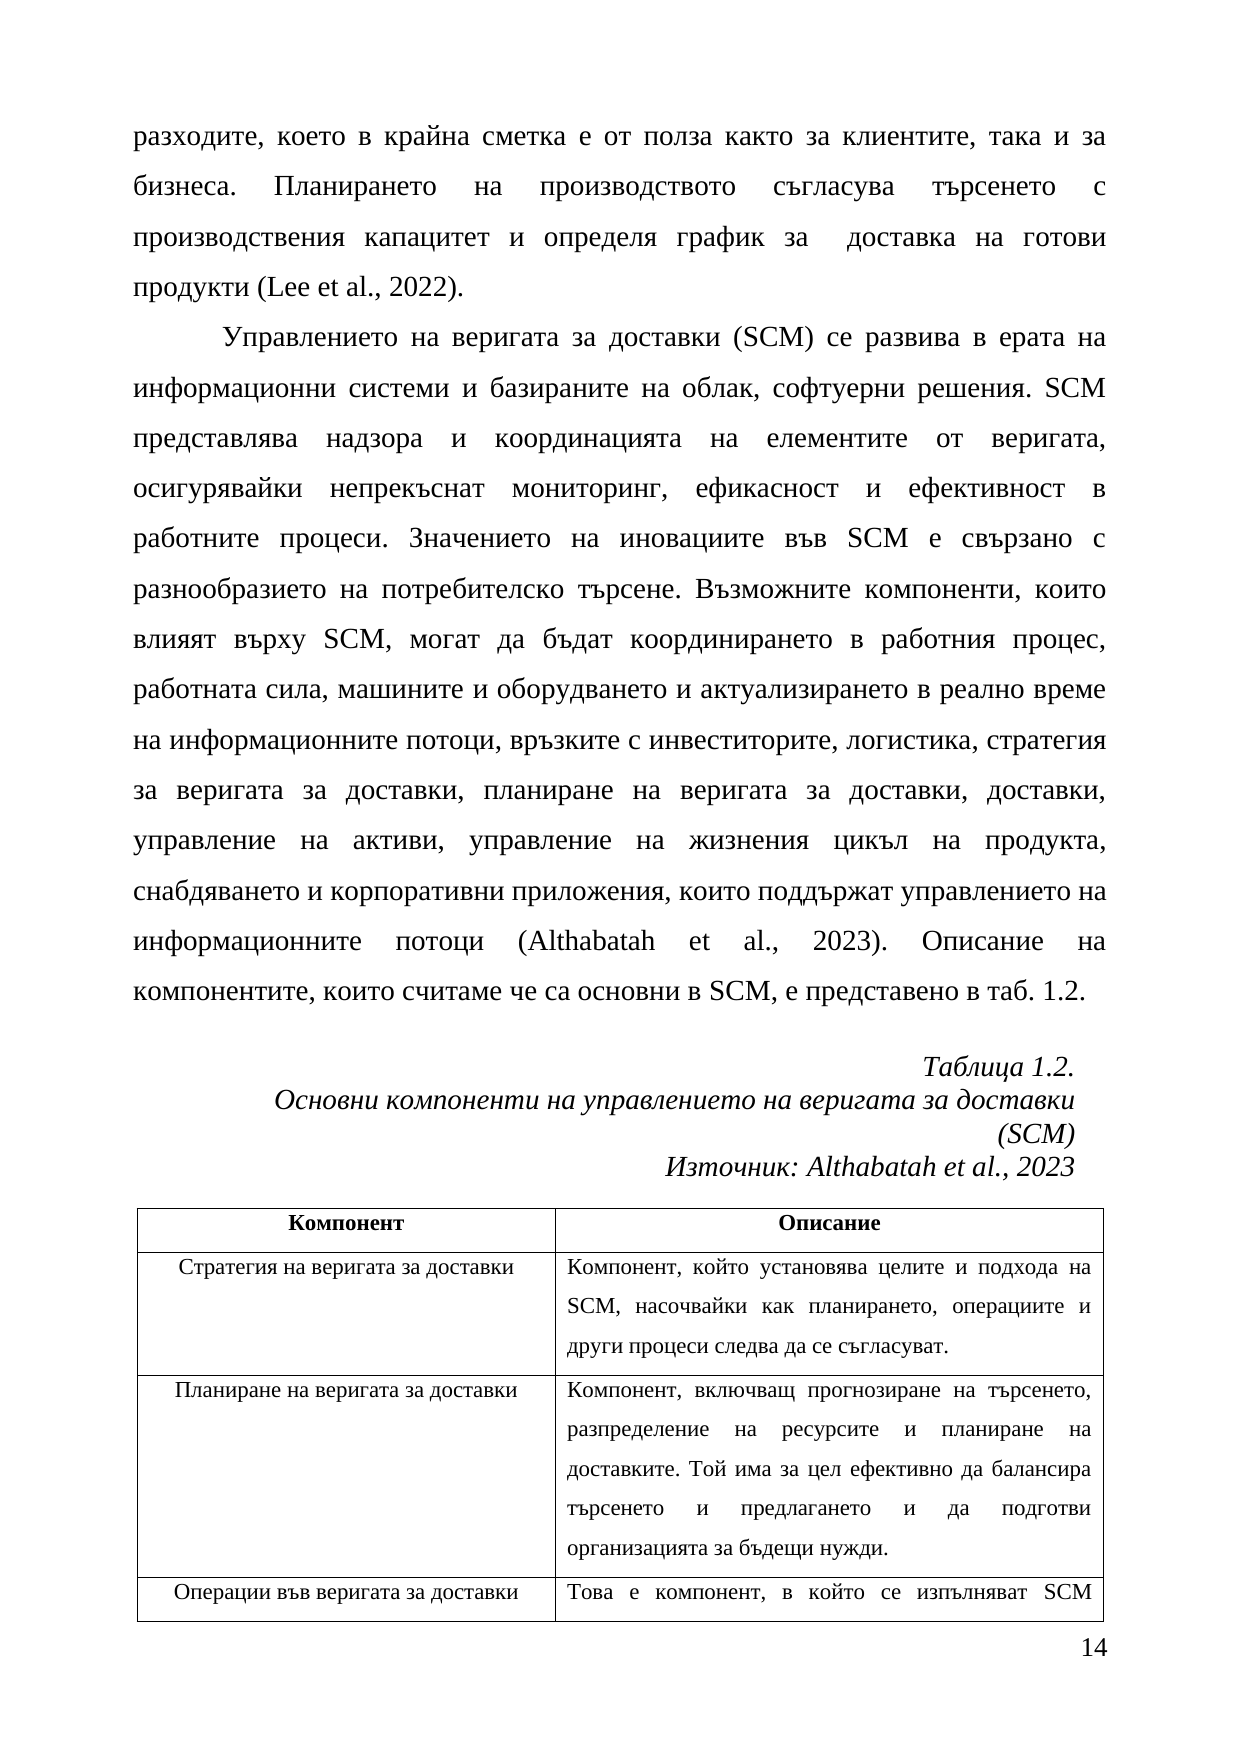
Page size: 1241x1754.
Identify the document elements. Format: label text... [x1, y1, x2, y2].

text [133, 118, 1107, 303]
table_cell Планиране на веригата за доставки [138, 1376, 555, 1577]
text Управлението на веригата за доставки (SCM) се развива в ерата на информационни системи и базираните на облак, софтуерни решения. SCM представлява надзора и координацията на елементите от веригата, осигурявайки непрекъснат мониторинг, ефикасност и ефективност в работните процеси. Значението на иновациите във SCM е свързано с разнообразието на потребителско търсене. Възможните компоненти, които влияят върху SCM, могат да бъдат координирането в работния процес, работната сила, машините и оборудването и актуализирането в реално време на информационните потоци, връзките с инвеститорите, логистика, стратегия за веригата за доставки, планиране на веригата за доставки, доставки, управление на активи, управление на жизнения цикъл на продукта, снабдяването и корпоративни приложения, които поддържат управлението на информационните потоци (Althabatah et al., 2023). Описание на компонентите, които считаме че са основни в SCM, e представенo в таб. 1.2. [133, 319, 1107, 1007]
table_cell Компонент, включващ прогнозиране на търсенето, разпределение на ресурсите и планиране на доставките. Той има за цел ефективно да балансира търсенето и предлагането и да подготви организацията за бъдещи нужди. [556, 1376, 1103, 1577]
title Таблица 1.2. Основни компоненти на управлението на веригата за доставки (SCM) Източник: Althabatah et al., 2023 [192, 1049, 1078, 1183]
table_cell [556, 1578, 1103, 1621]
table_cell Стратегия на веригата за доставки [138, 1253, 555, 1375]
table_header Компонент [138, 1209, 555, 1252]
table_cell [138, 1578, 555, 1621]
table_cell Компонент, който установява целите и подхода на SCM, насочвайки как планирането, операциите и други процеси следва да се съгласуват. [556, 1253, 1103, 1375]
table_header Описание [556, 1209, 1103, 1252]
